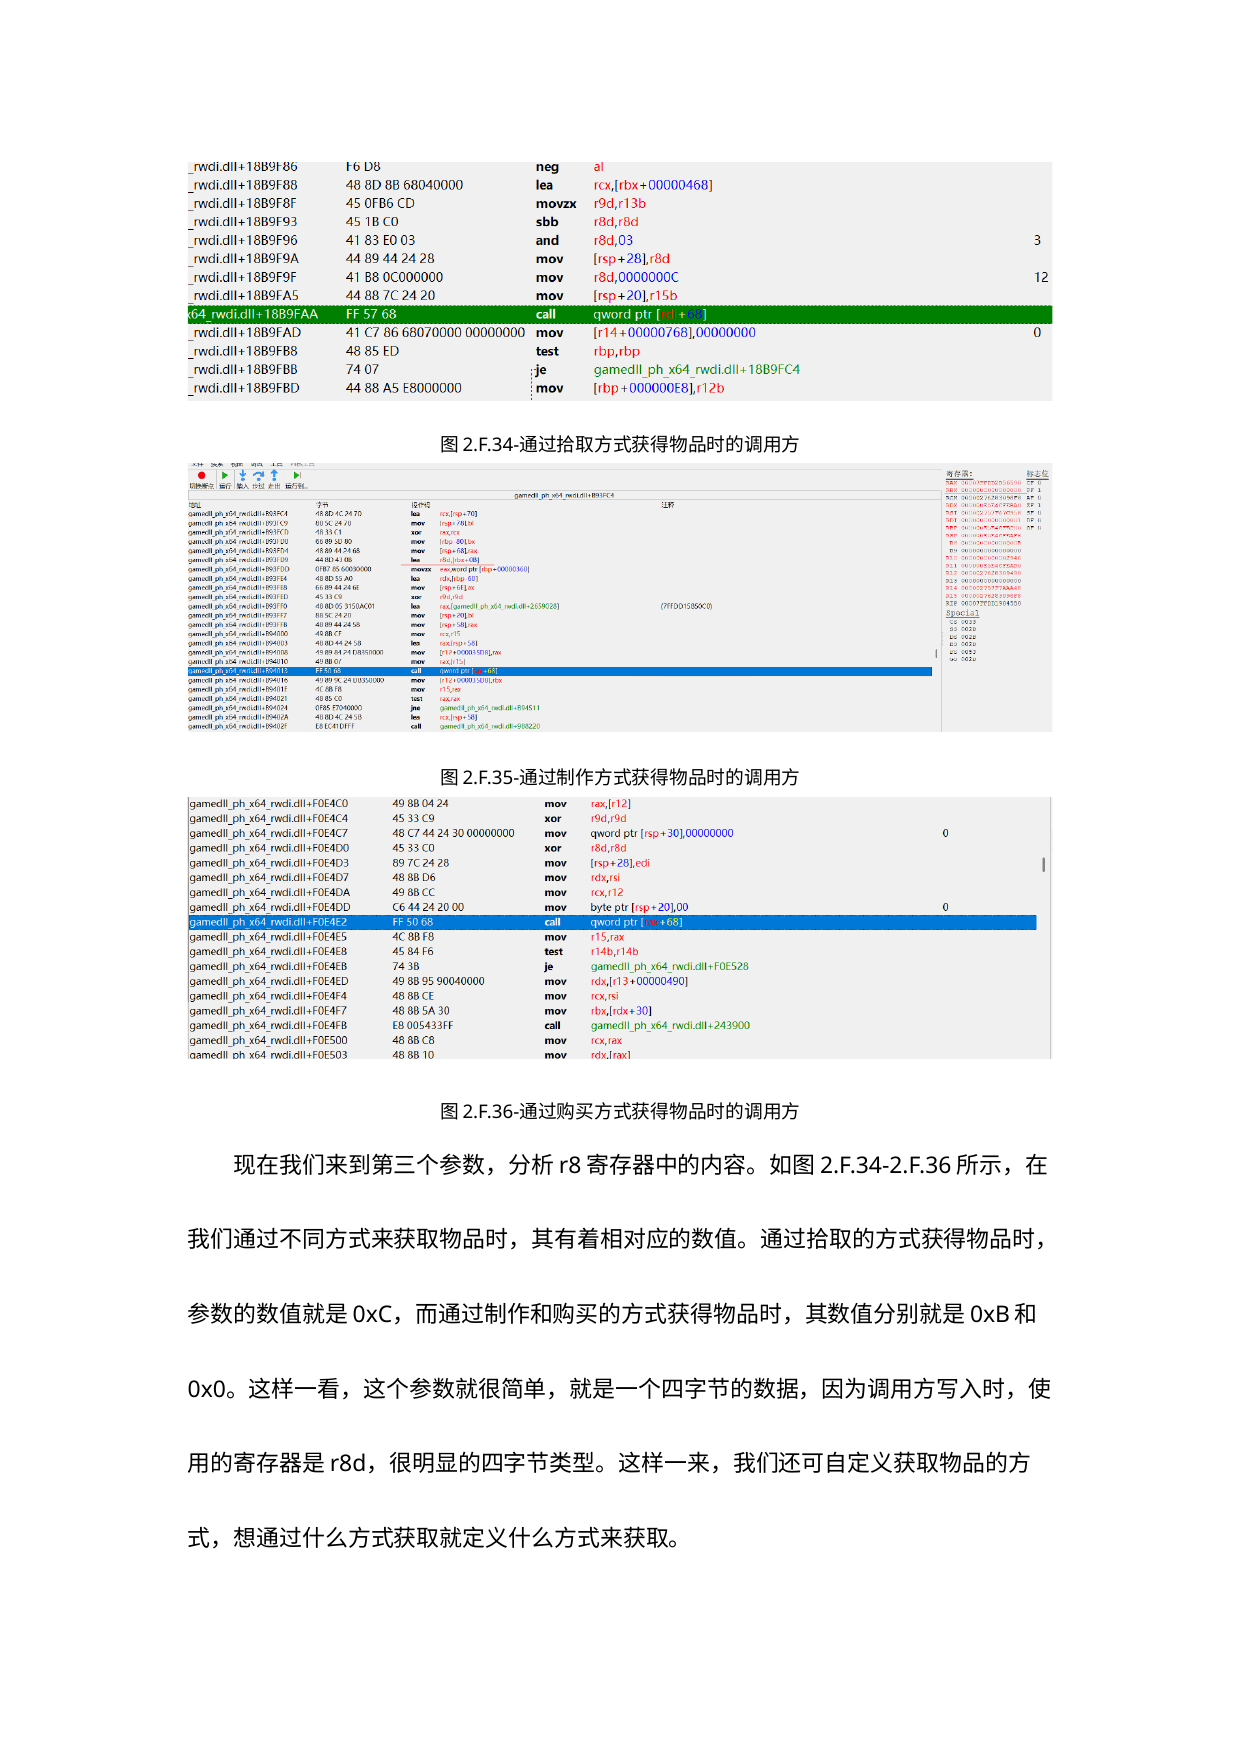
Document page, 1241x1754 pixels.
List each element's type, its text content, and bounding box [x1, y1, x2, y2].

text 图2.F.36-通过购买方式获得物品时的调用方 [187, 1094, 1053, 1127]
text 图2.F.35-通过制作方式获得物品时的调用方 [187, 760, 1053, 793]
picture [187, 797, 1053, 1059]
picture [187, 162, 1053, 401]
text 现在我们来到第三个参数，分析r8寄存器中的内容。如图2.F.34-2.F.36所示，在我们通过不同方式来获取物品时，其有着相对应的数值。通过拾取的方式获得物品时，参数的数值就是0xC，而通过制作和购买的方式获得物品时，其数值分别就是0xB和0x0。这样一看，这个参数就很简单，就是一个四字节的数据，因为调用方写入时，使用的寄存器是r8d，很明显的四字节类型。这样一来，我们还可自定义获取物品的方式，想通过什么方式获取就定义什么方式来获取。 [187, 1131, 1053, 1569]
text 图2.F.34-通过拾取方式获得物品时的调用方 [187, 427, 1053, 459]
picture [187, 463, 1053, 732]
